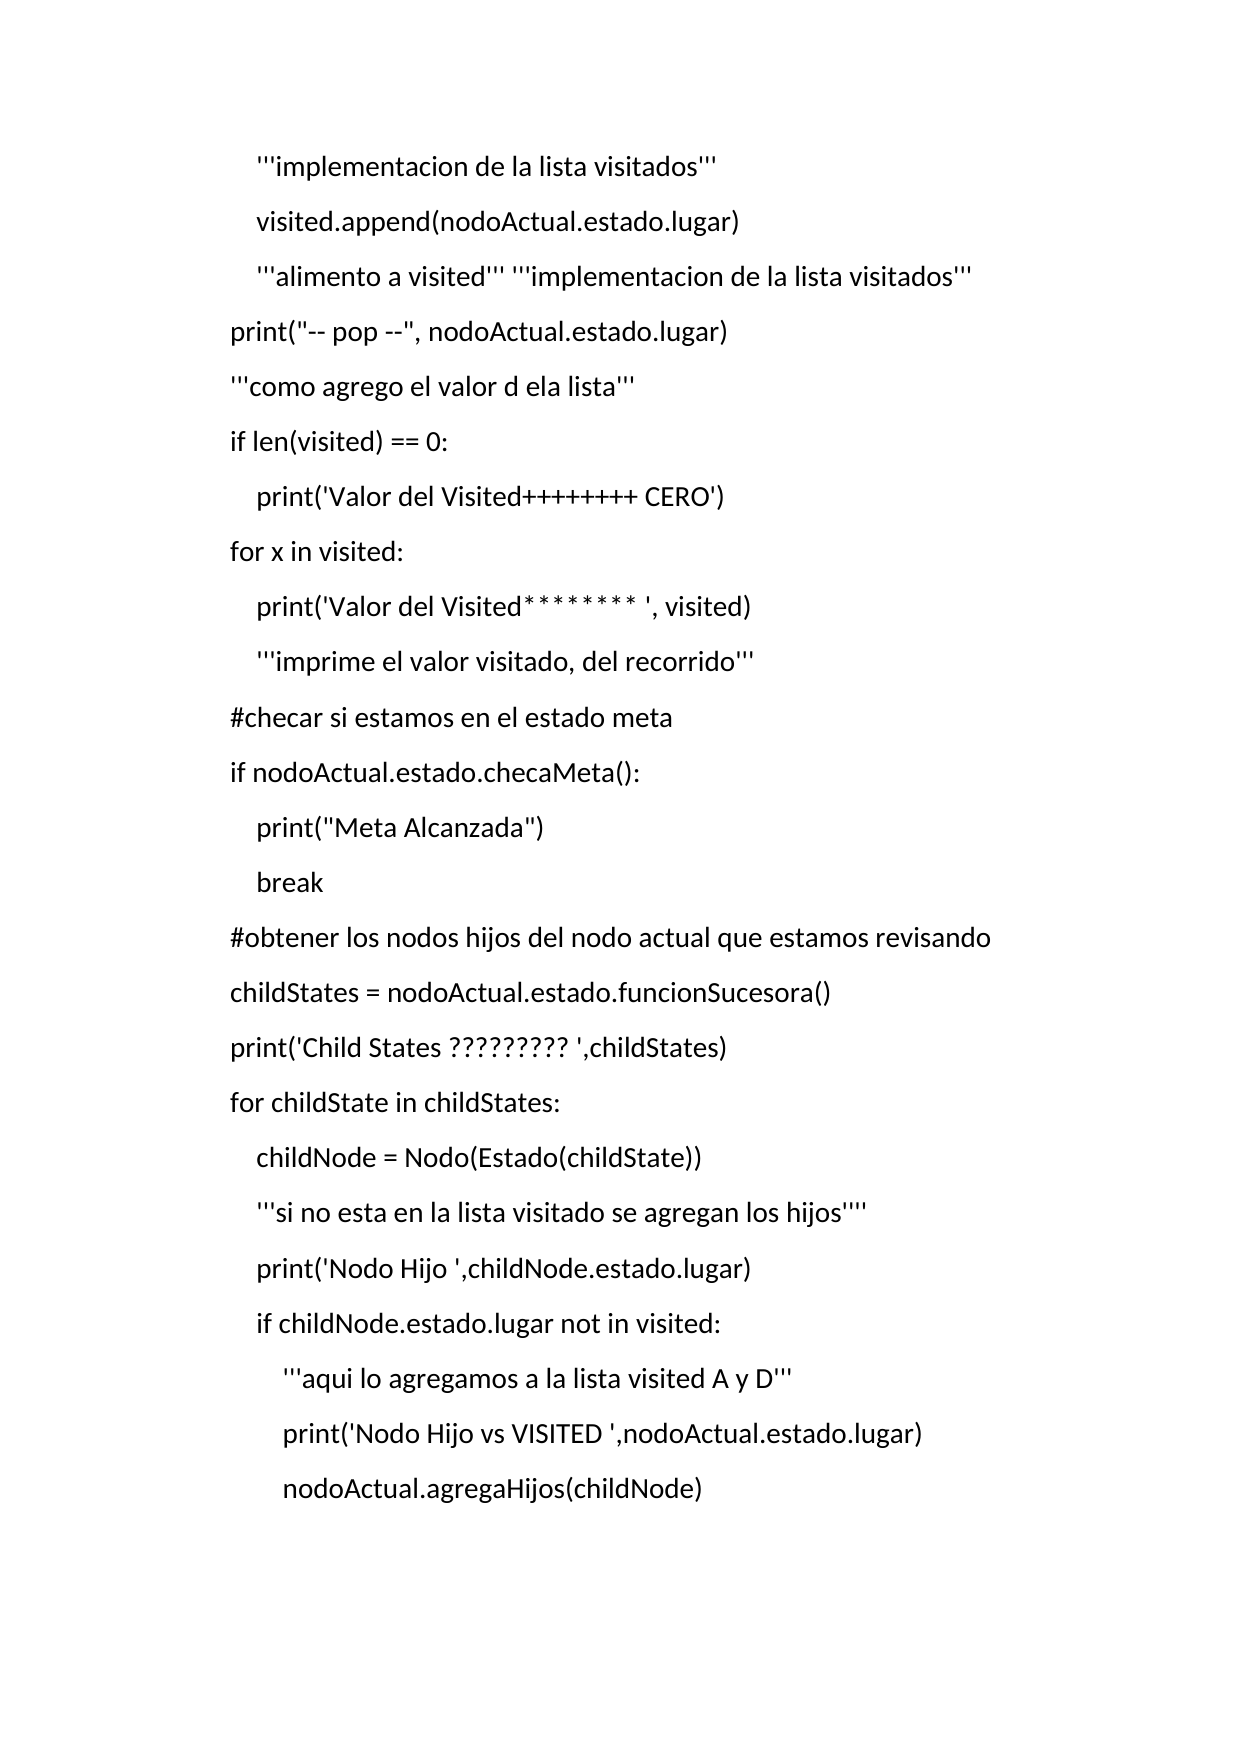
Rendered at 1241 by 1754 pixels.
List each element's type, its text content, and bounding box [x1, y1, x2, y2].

text print('Child States ????????? ',childStates) [177, 1029, 1063, 1065]
text #checar si estamos en el estado meta [177, 699, 1063, 734]
text for childState in childStates: [177, 1084, 1063, 1120]
text '''como agrego el valor d ela lista''' [177, 368, 1063, 404]
text visited.append(nodoActual.estado.lugar) [177, 203, 1063, 238]
text print("-- pop --", nodoActual.estado.lugar) [177, 313, 1063, 348]
text childNode = Nodo(Estado(childState)) [177, 1139, 1063, 1175]
text print('Nodo Hijo ',childNode.estado.lugar) [177, 1250, 1063, 1285]
text if childNode.estado.lugar not in visited: [177, 1305, 1063, 1340]
text nodoActual.agregaHijos(childNode) [177, 1470, 1063, 1506]
text '''implementacion de la lista visitados''' [177, 148, 1063, 183]
text print('Valor del Visited******** ', visited) [177, 588, 1063, 624]
text '''imprime el valor visitado, del recorrido''' [177, 643, 1063, 679]
text childStates = nodoActual.estado.funcionSucesora() [177, 974, 1063, 1010]
text break [177, 864, 1063, 899]
text '''si no esta en la lista visitado se agregan los hijos'''' [177, 1194, 1063, 1230]
text print("Meta Alcanzada") [177, 809, 1063, 844]
text for x in visited: [177, 533, 1063, 569]
text #obtener los nodos hijos del nodo actual que estamos revisando [177, 919, 1063, 955]
text '''aqui lo agregamos a la lista visited A y D''' [177, 1360, 1063, 1396]
text print('Valor del Visited++++++++ CERO') [177, 478, 1063, 514]
text if nodoActual.estado.checaMeta(): [177, 754, 1063, 789]
text print('Nodo Hijo vs VISITED ',nodoActual.estado.lugar) [177, 1415, 1063, 1451]
text '''alimento a visited''' '''implementacion de la lista visitados''' [177, 258, 1063, 293]
text if len(visited) == 0: [177, 423, 1063, 459]
